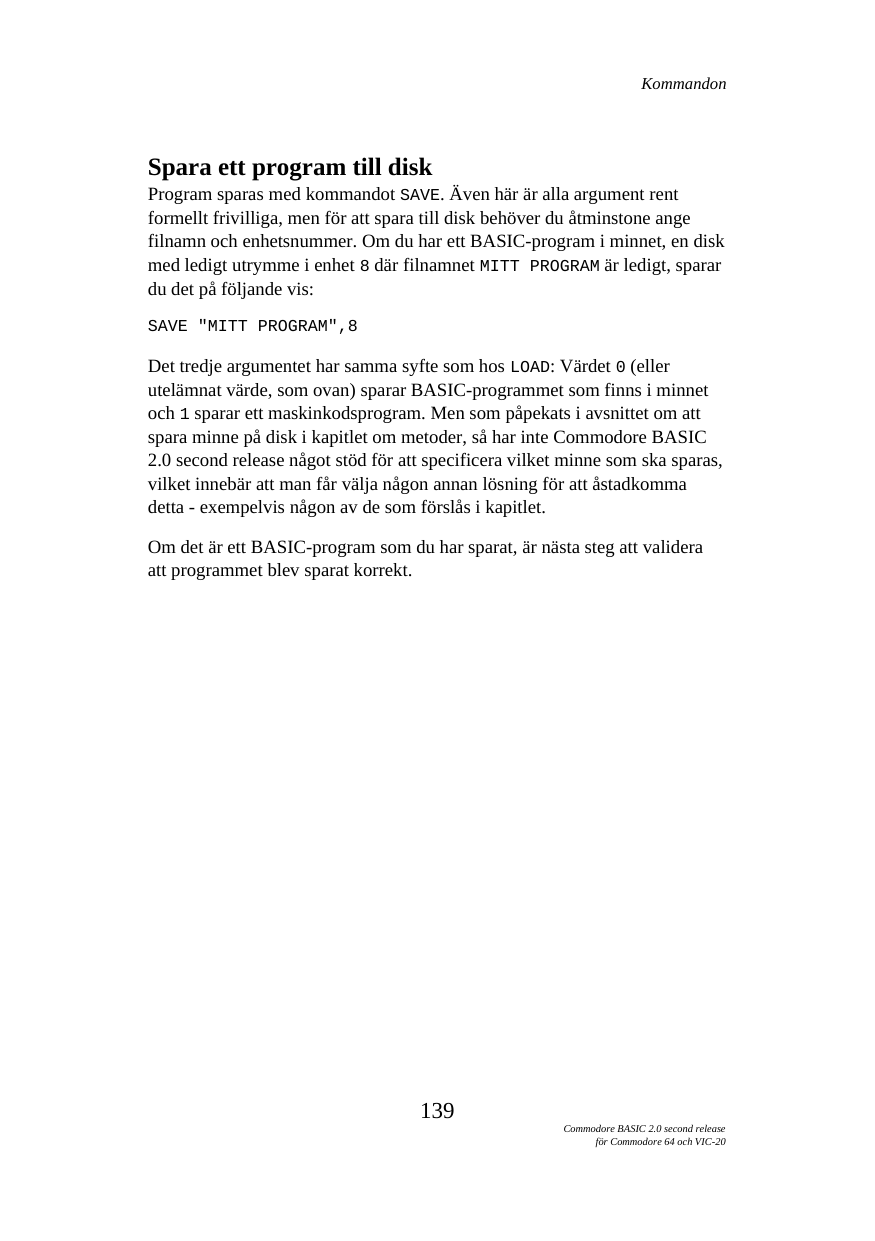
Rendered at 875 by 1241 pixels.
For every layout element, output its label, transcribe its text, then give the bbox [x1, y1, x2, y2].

text Det tredje argumentet har samma syfte som hos LOAD: Värdet 0 (eller utelämnat värde, som ovan) sparar BASIC-programmet som finns i minnet och 1 sparar ett maskinkodsprogram. Men som påpekats i avsnittet om att spara minne på disk i kapitlet om metoder, så har inte Commodore BASIC 2.0 second release något stöd för att specificera vilket minne som ska sparas, vilket innebär att man får välja någon annan lösning för att åstadkomma detta - exempelvis någon av de som förslås i kapitlet. [148, 354, 726, 517]
text Program sparas med kommandot SAVE. Även här är alla argument rent formellt frivilliga, men för att spara till disk behöver du åtminstone ange filnamn och enhetsnummer. Om du har ett BASIC-program i minnet, en disk med ledigt utrymme i enhet 8 där filnamnet MITT PROGRAM är ledigt, sparar du det på följande vis: [148, 183, 726, 299]
subtitle Spara ett program till disk [148, 152, 726, 181]
text SAVE "MITT PROGRAM",8 [148, 318, 726, 336]
text Om det är ett BASIC-program som du har sparat, är nästa steg att validera att programmet blev sparat korrekt. [148, 536, 726, 581]
